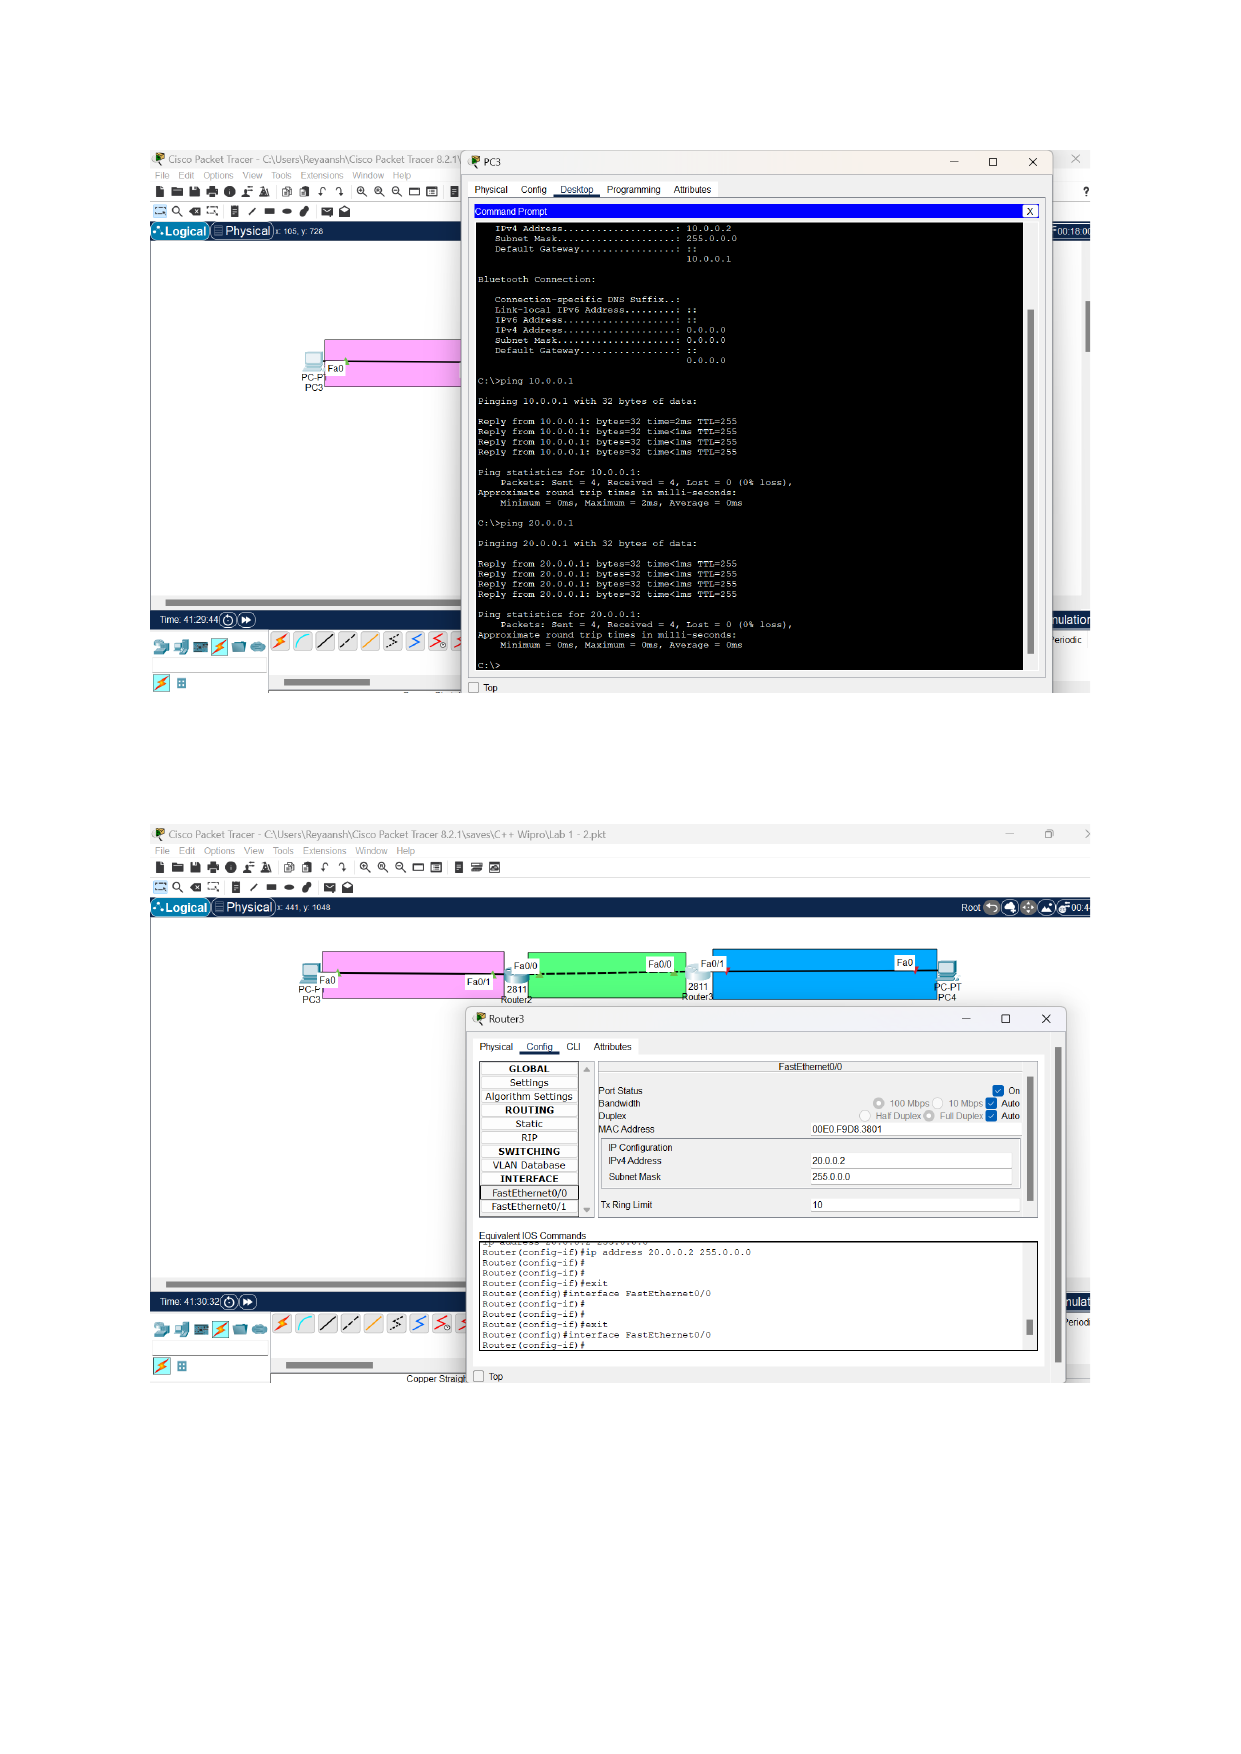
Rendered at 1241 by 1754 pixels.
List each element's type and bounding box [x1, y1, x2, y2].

picture [150, 150, 1091, 693]
picture [150, 824, 1091, 1383]
picture [185, 227, 192, 236]
